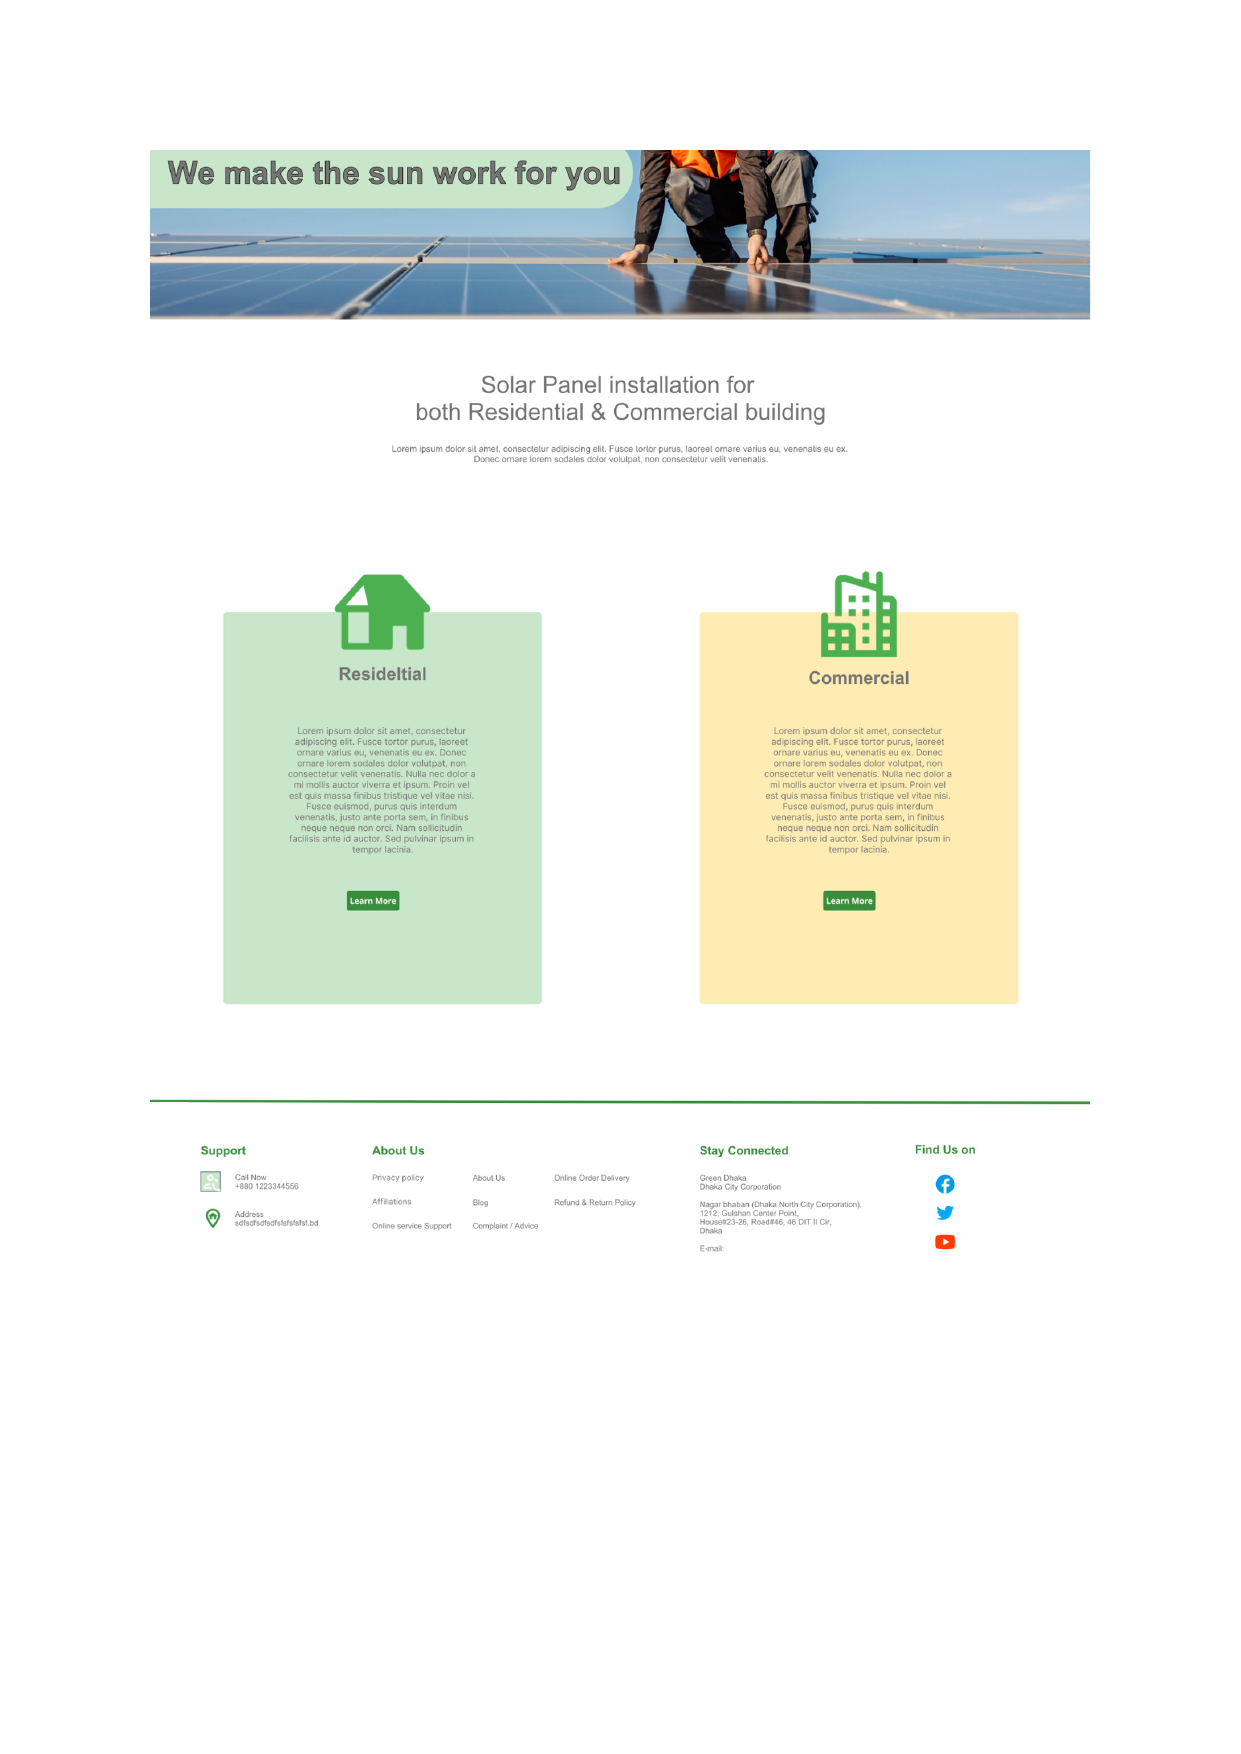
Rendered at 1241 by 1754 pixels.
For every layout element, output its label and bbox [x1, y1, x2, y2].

picture [150, 150, 1091, 1278]
